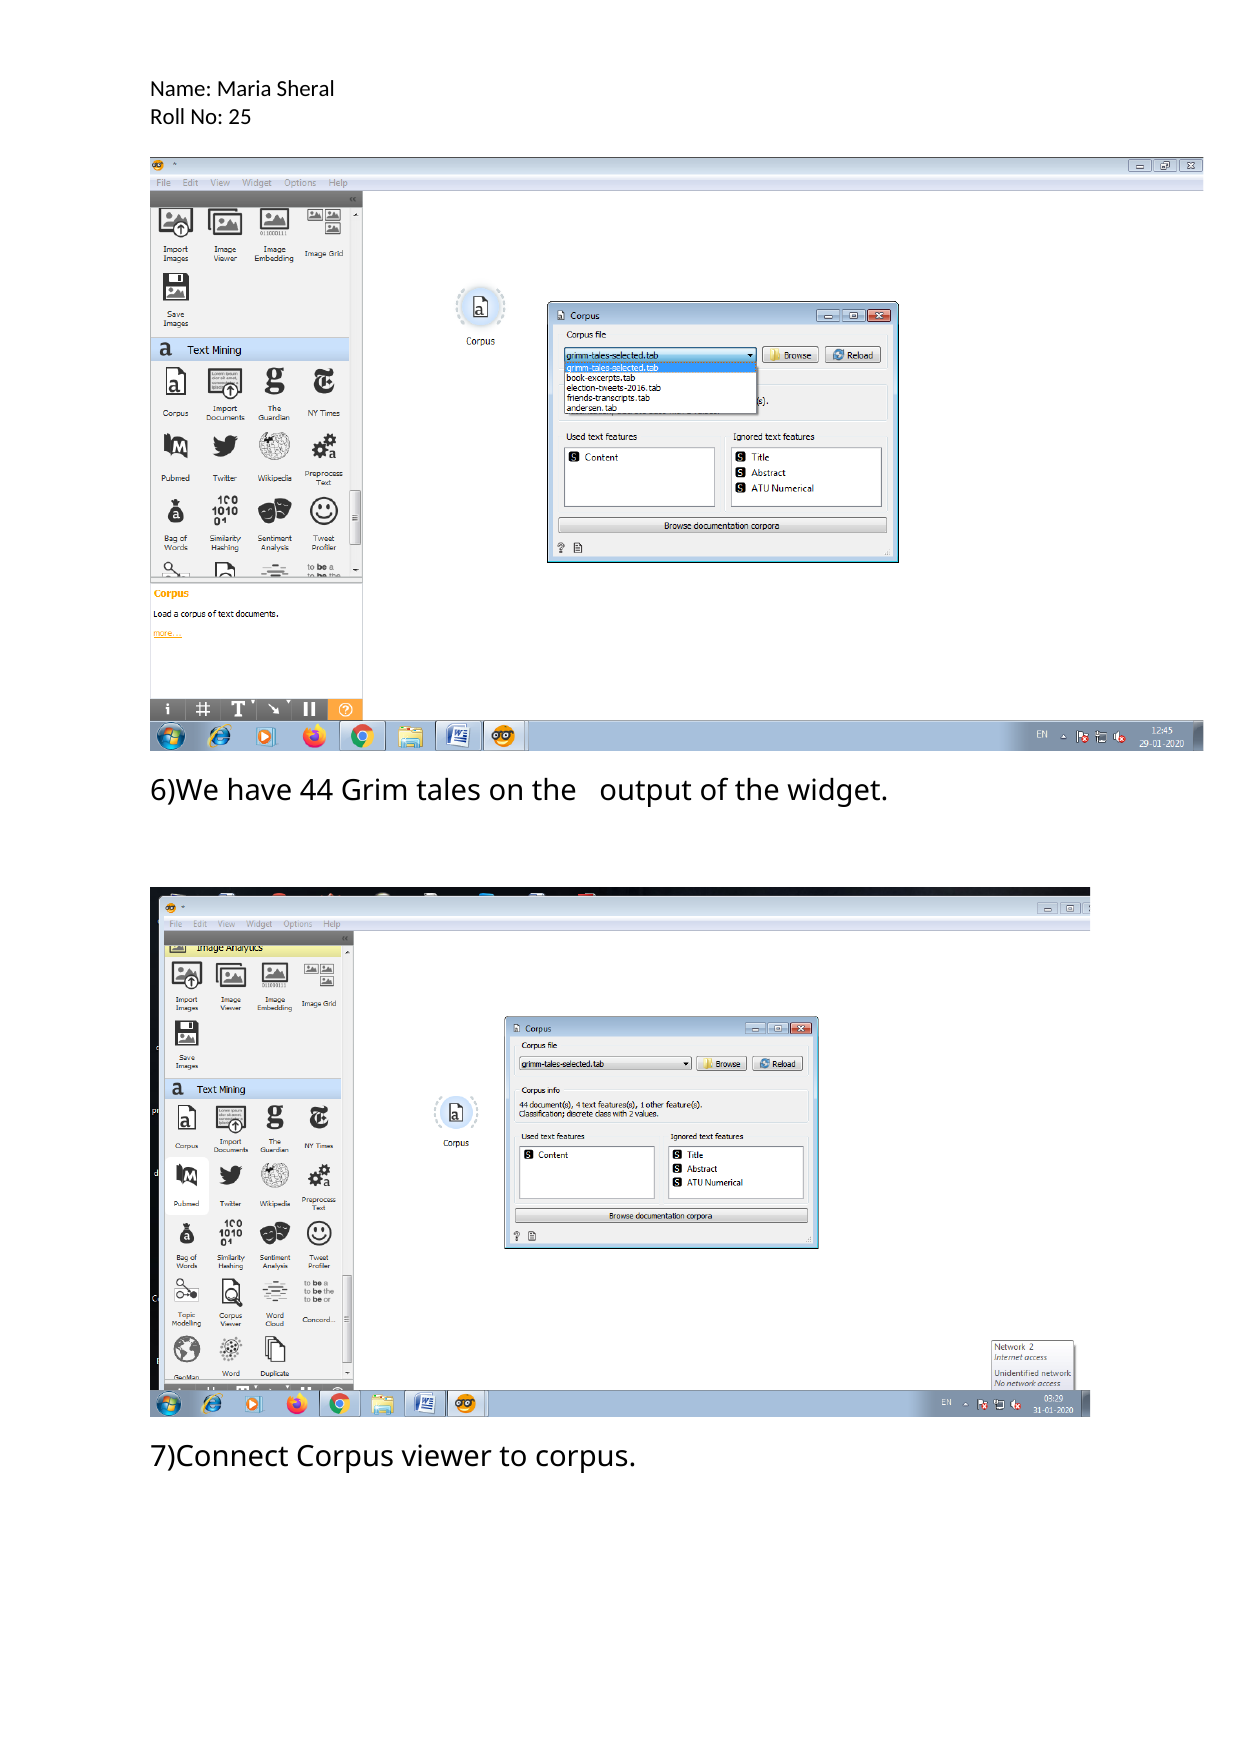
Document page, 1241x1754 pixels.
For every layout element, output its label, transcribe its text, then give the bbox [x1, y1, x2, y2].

picture [150, 157, 1204, 751]
text 7)Connect Corpus viewer to corpus. [150, 1435, 1090, 1475]
picture [150, 887, 1091, 1417]
text 6)We have 44 Grim tales on the output of the widget. [150, 769, 1090, 809]
